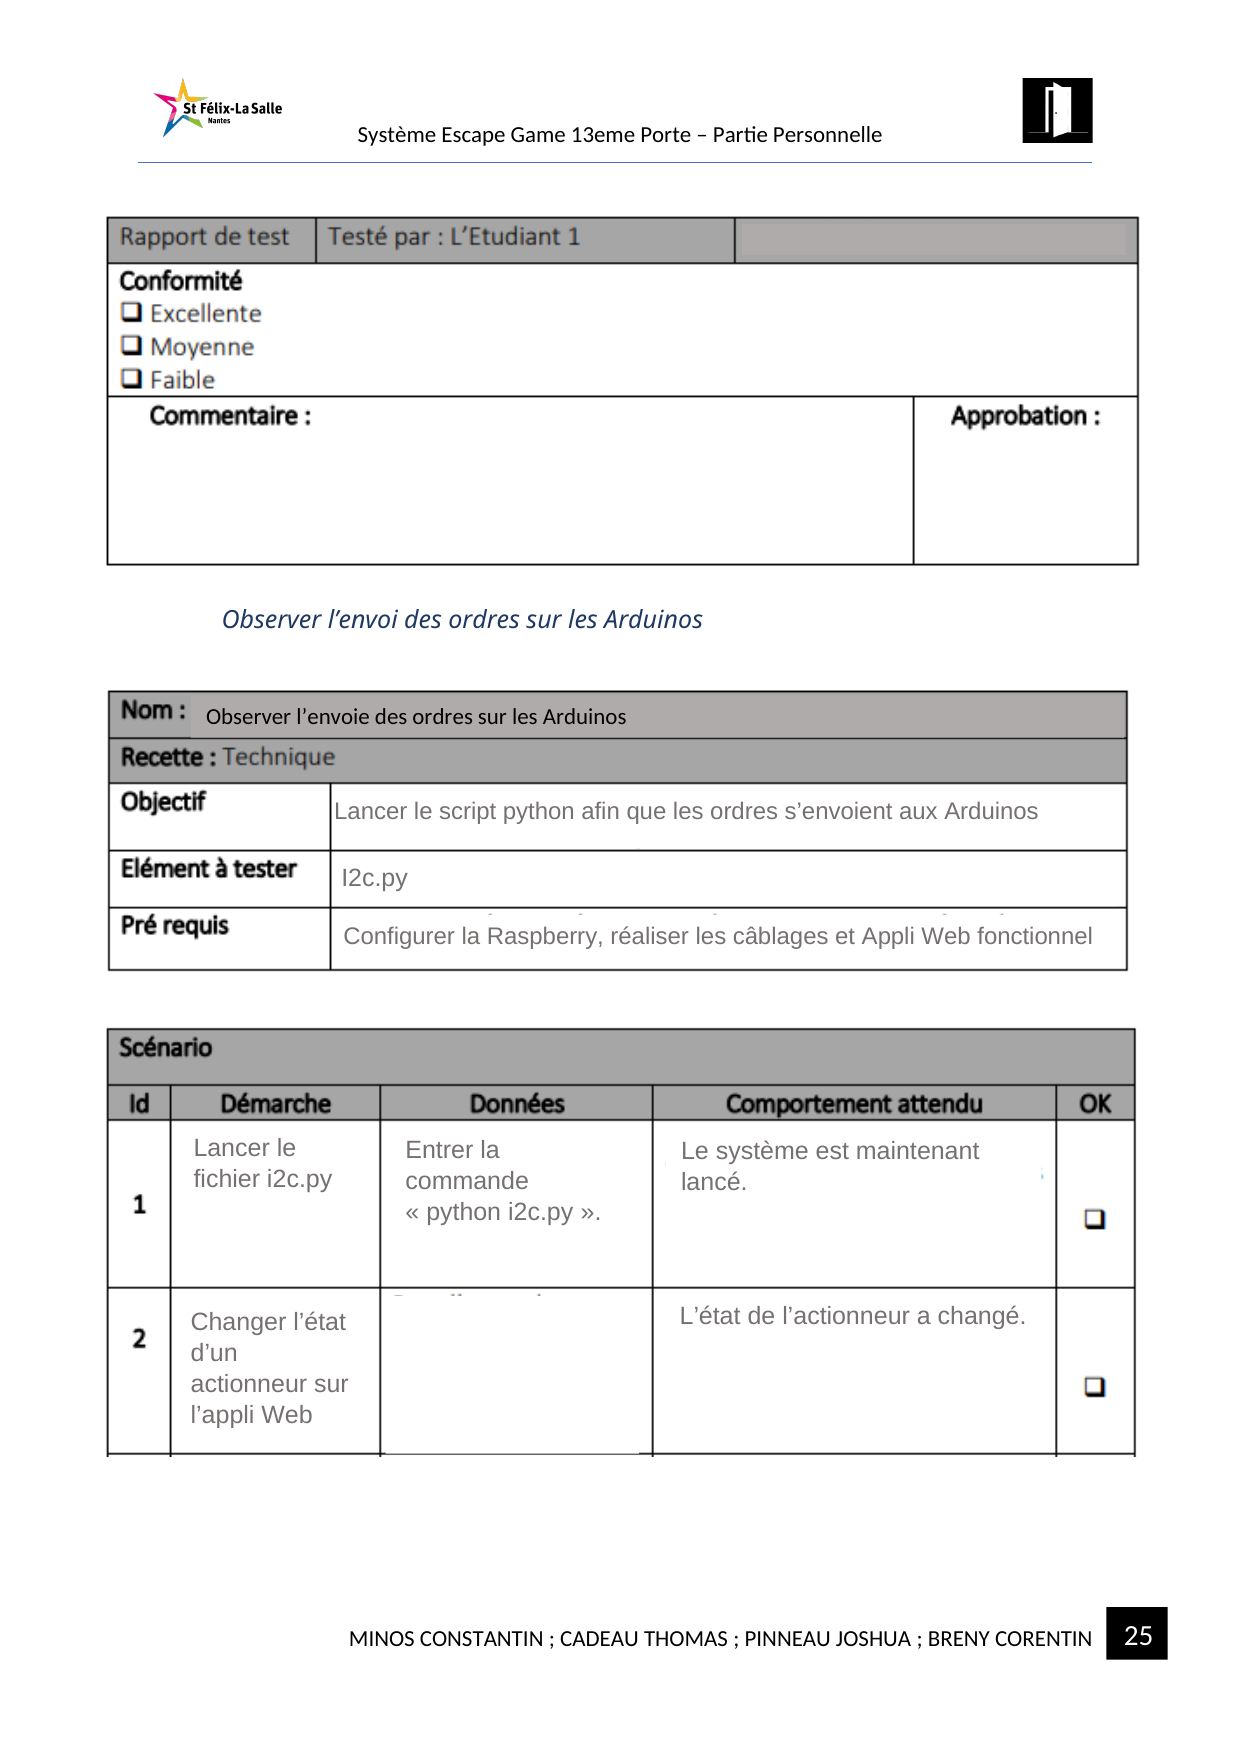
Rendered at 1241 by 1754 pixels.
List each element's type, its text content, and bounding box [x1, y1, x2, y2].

picture [1022, 78, 1093, 143]
picture [103, 1025, 1152, 1457]
subtitle Observer l’envoi des ordres sur les Arduinos [221, 601, 1092, 636]
picture [147, 73, 290, 142]
picture [103, 203, 1150, 571]
picture [103, 663, 1138, 1024]
